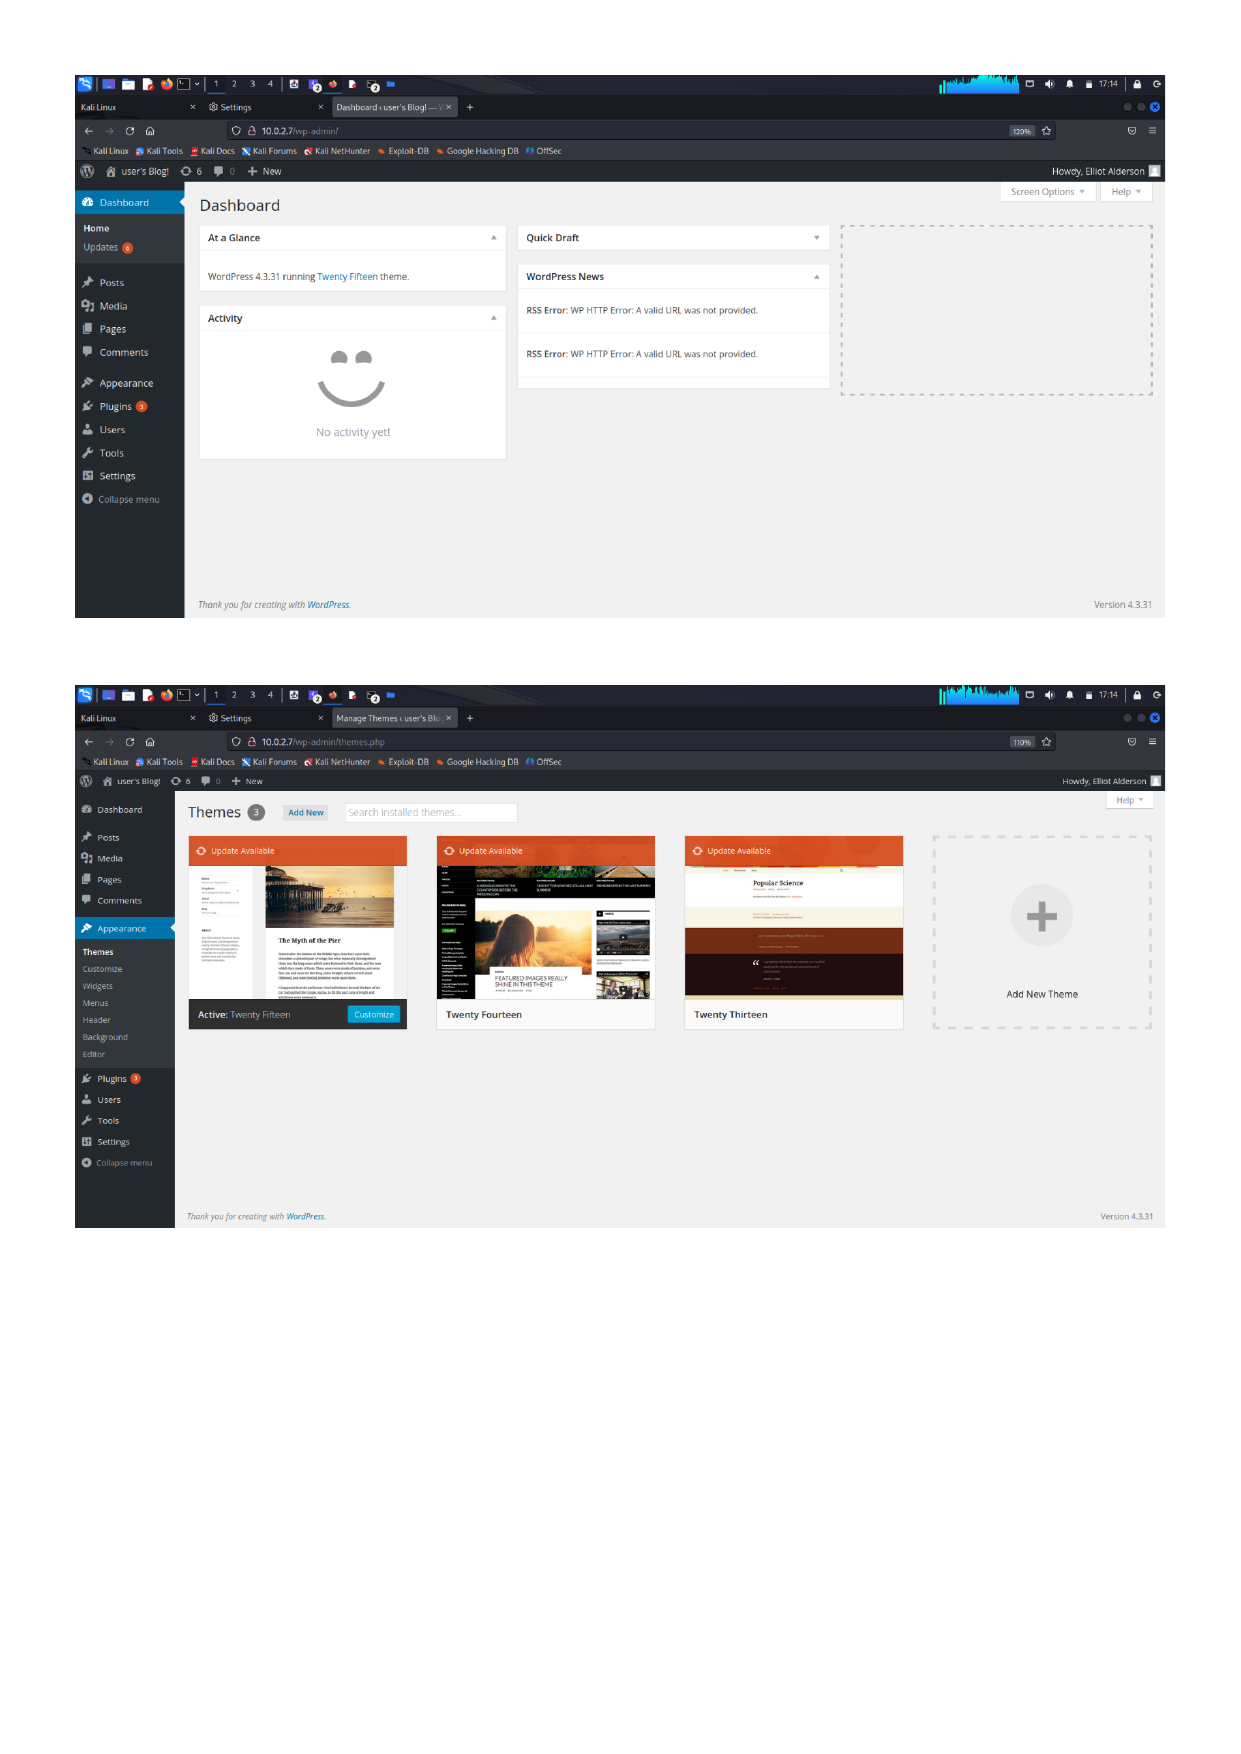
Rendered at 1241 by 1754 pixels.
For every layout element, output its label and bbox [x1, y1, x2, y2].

picture [83, 198, 92, 206]
picture [82, 924, 91, 932]
picture [75, 75, 1166, 618]
picture [75, 685, 1166, 1228]
